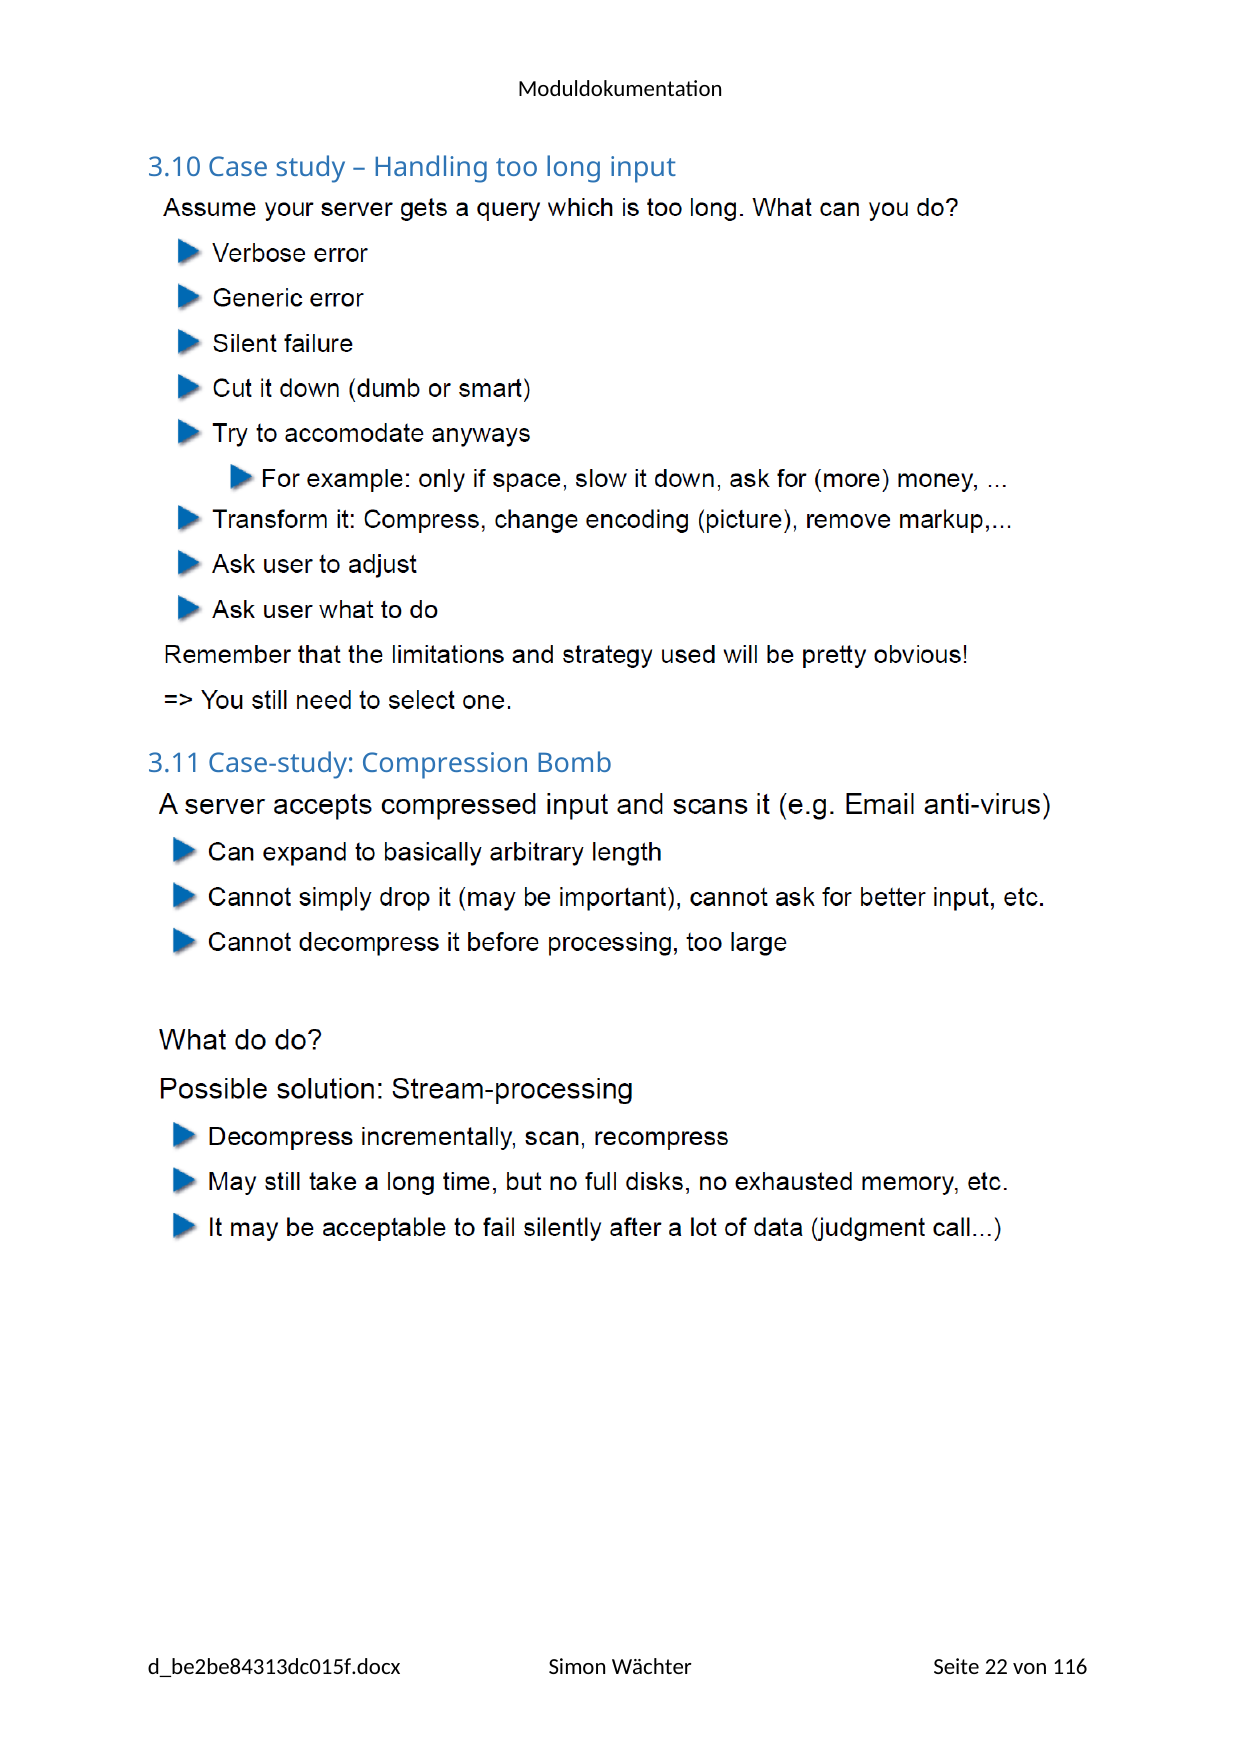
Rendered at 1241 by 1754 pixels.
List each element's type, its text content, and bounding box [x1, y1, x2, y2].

picture [147, 187, 1093, 725]
subtitle Case study – Handling too long input [148, 148, 1093, 184]
subtitle Case-study: Compression Bomb [148, 743, 1093, 780]
picture [147, 783, 1093, 1259]
